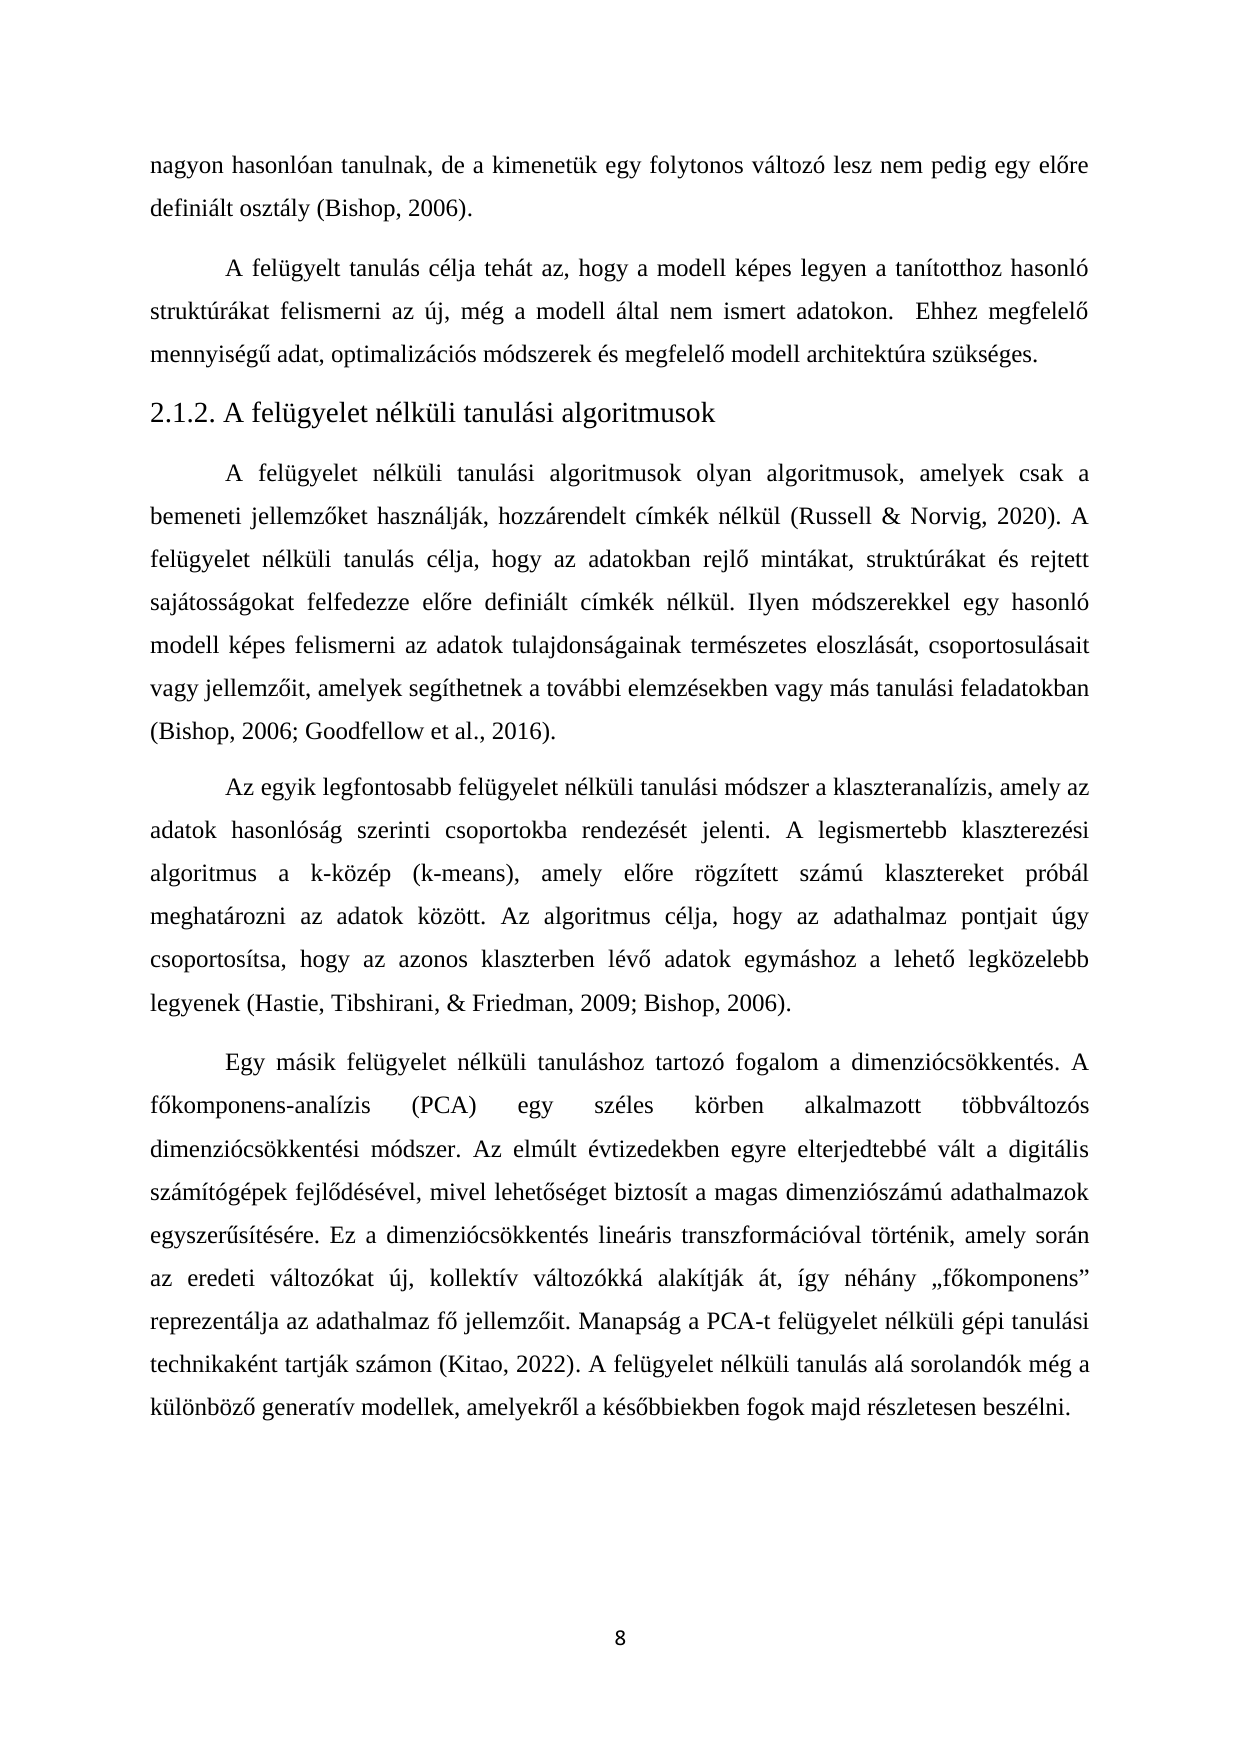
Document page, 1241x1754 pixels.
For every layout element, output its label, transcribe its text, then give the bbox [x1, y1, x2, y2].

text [150, 150, 1090, 222]
text Az egyik legfontosabb felügyelet nélküli tanulási módszer a klaszteranalízis, amely az adatok hasonlóság szerinti csoportokba rendezését jelenti. A legismertebb klaszterezési algoritmus a k-közép (k-means), amely előre rögzített számú klasztereket próbál meghatározni az adatok között. Az algoritmus célja, hogy az adathalmaz pontjait úgy csoportosítsa, hogy az azonos klaszterben lévő adatok egymáshoz a lehető legközelebb legyenek (Hastie, Tibshirani, & Friedman, 2009; Bishop, 2006). [150, 772, 1090, 1016]
text Egy másik felügyelet nélküli tanuláshoz tartozó fogalom a dimenziócsökkentés. A főkomponens-analízis (PCA) egy széles körben alkalmazott többváltozós dimenziócsökkentési módszer. Az elmúlt évtizedekben egyre elterjedtebbé vált a digitális számítógépek fejlődésével, mivel lehetőséget biztosít a magas dimenziószámú adathalmazok egyszerűsítésére. Ez a dimenziócsökkentés lineáris transzformációval történik, amely során az eredeti változókat új, kollektív változókká alakítják át, így néhány „főkomponens” reprezentálja az adathalmaz fő jellemzőit. Manapság a PCA-t felügyelet nélküli gépi tanulási technikaként tartják számon (Kitao, 2022). A felügyelet nélküli tanulás alá sorolandók még a különböző generatív modellek, amelyekről a későbbiekben fogok majd részletesen beszélni. [150, 1047, 1090, 1421]
text A felügyelet nélküli tanulási algoritmusok olyan algoritmusok, amelyek csak a bemeneti jellemzőket használják, hozzárendelt címkék nélkül (Russell & Norvig, 2020). A felügyelet nélküli tanulás célja, hogy az adatokban rejlő mintákat, struktúrákat és rejtett sajátosságokat felfedezze előre definiált címkék nélkül. Ilyen módszerekkel egy hasonló modell képes felismerni az adatok tulajdonságainak természetes eloszlását, csoportosulásait vagy jellemzőit, amelyek segíthetnek a további elemzésekben vagy más tanulási feladatokban (Bishop, 2006; Goodfellow et al., 2016). [150, 458, 1090, 745]
text A felügyelt tanulás célja tehát az, hogy a modell képes legyen a tanítotthoz hasonló struktúrákat felismerni az új, még a modell által nem ismert adatokon. Ehhez megfelelő mennyiségű adat, optimalizációs módszerek és megfelelő modell architektúra szükséges. [150, 253, 1090, 368]
subtitle 2.1.2. A felügyelet nélküli tanulási algoritmusok [150, 395, 1090, 428]
